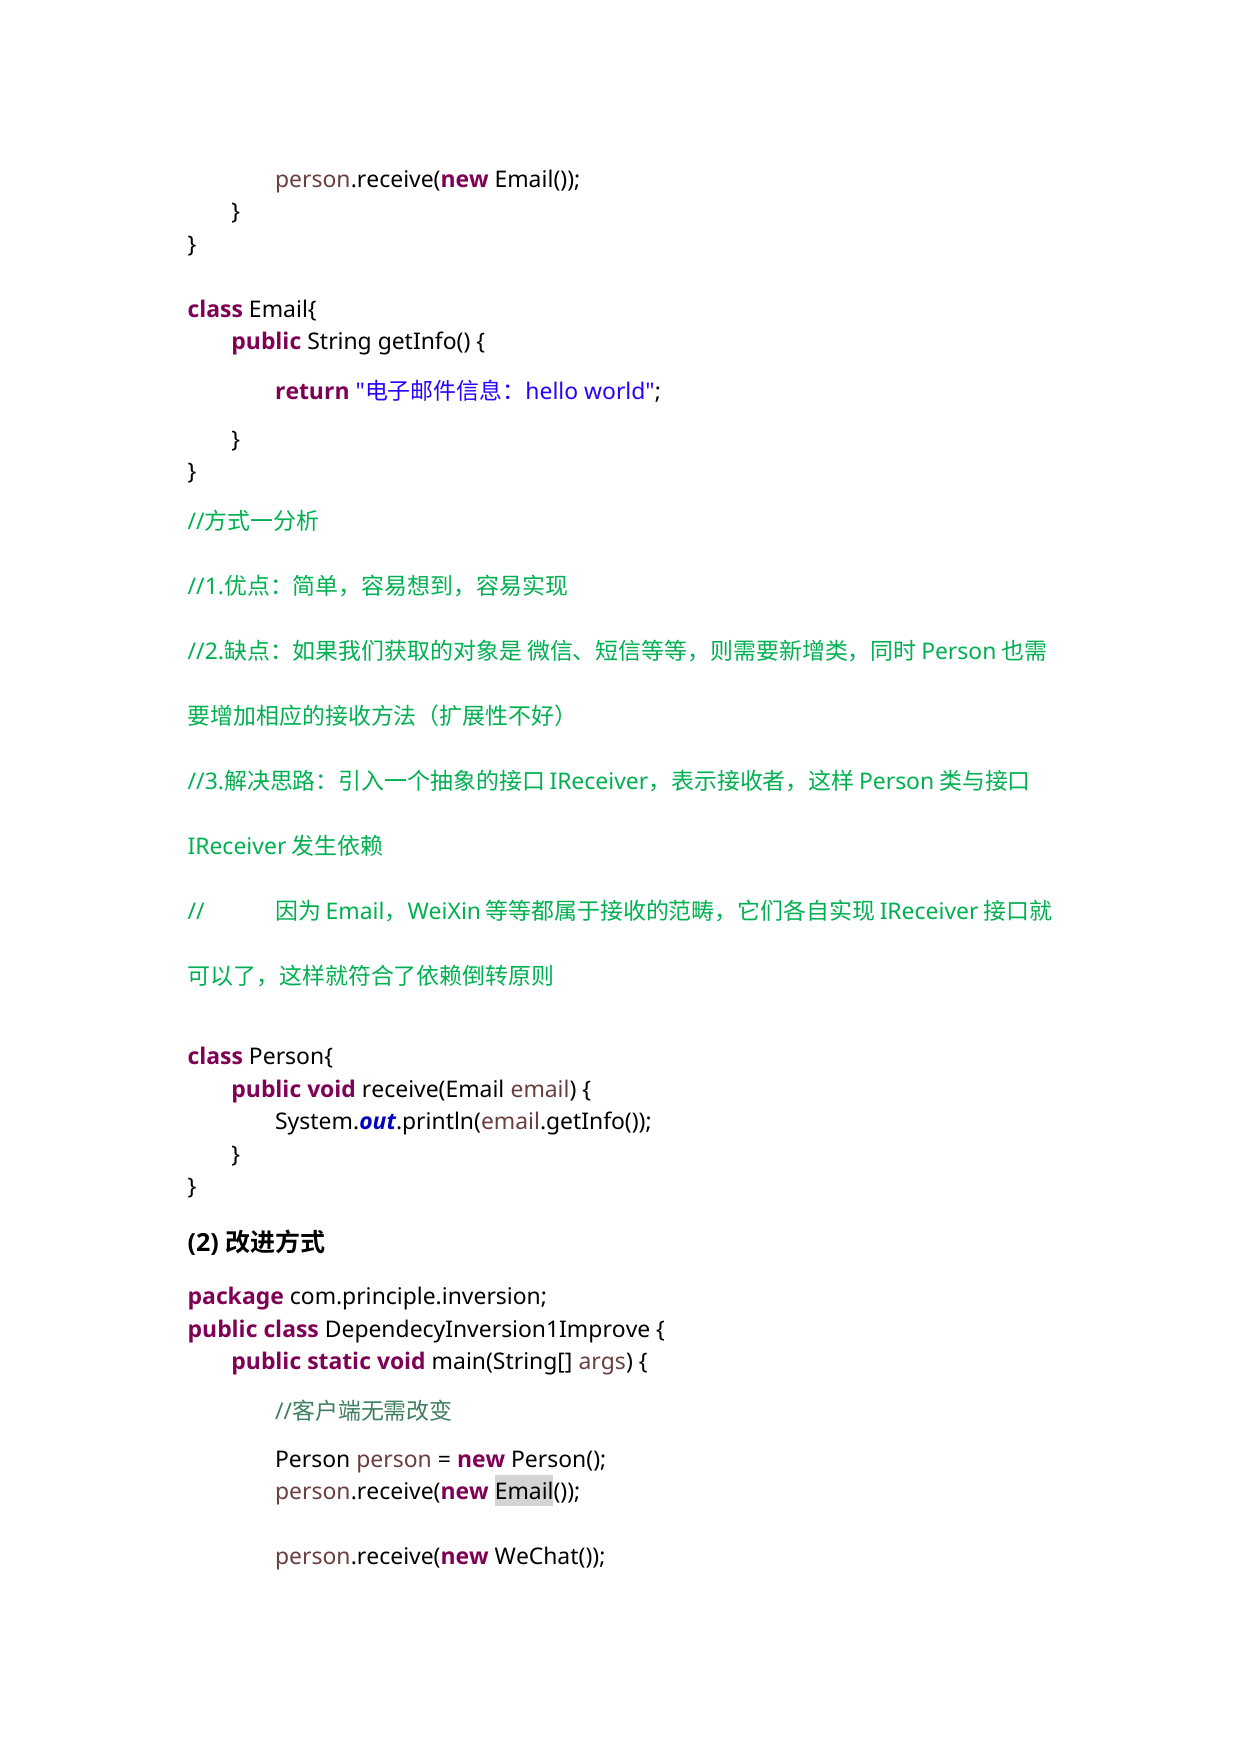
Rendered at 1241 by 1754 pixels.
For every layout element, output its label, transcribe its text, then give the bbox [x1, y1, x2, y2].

text class Person{ [187, 1039, 1053, 1072]
text person.receive(new Email()); [187, 1474, 1053, 1507]
text } [187, 454, 1053, 487]
text public void receive(Email email) { [187, 1072, 1053, 1104]
text public static void main(String[] args) { [187, 1344, 1053, 1377]
text System.out.println(email.getInfo()); [187, 1104, 1053, 1137]
text public String getInfo() { [187, 324, 1053, 357]
subtitle (2) 改进方式 [187, 1208, 1053, 1273]
text //1.优点：简单，容易想到，容易实现 [187, 552, 1053, 617]
text //方式一分析 [187, 487, 1053, 552]
text //2.缺点：如果我们获取的对象是 微信、短信等等，则需要新增类，同时Person也需要增加相应的接收方法（扩展性不好） [187, 617, 1053, 747]
text class Email{ [187, 292, 1053, 324]
text public class DependecyInversion1Improve { [187, 1312, 1053, 1344]
text person.receive(new WeChat()); [187, 1539, 1053, 1572]
text } [187, 422, 1053, 454]
text } [187, 1169, 1053, 1202]
text package com.principle.inversion; [187, 1279, 1053, 1312]
text //客户端无需改变 [187, 1377, 1053, 1442]
text // 因为Email，WeiXin等等都属于接收的范畴，它们各自实现IReceiver接口就可以了，这样就符合了依赖倒转原则 [187, 877, 1053, 1007]
text Person person = new Person(); [187, 1442, 1053, 1474]
text } [187, 194, 1053, 227]
text } [187, 1137, 1053, 1169]
text //3.解决思路：引入一个抽象的接口IReceiver，表示接收者，这样Person类与接口IReceiver发生依赖 [187, 747, 1053, 877]
text person.receive(new Email()); [187, 162, 1053, 194]
text return "电子邮件信息：hello world"; [187, 357, 1053, 422]
text } [187, 227, 1053, 259]
